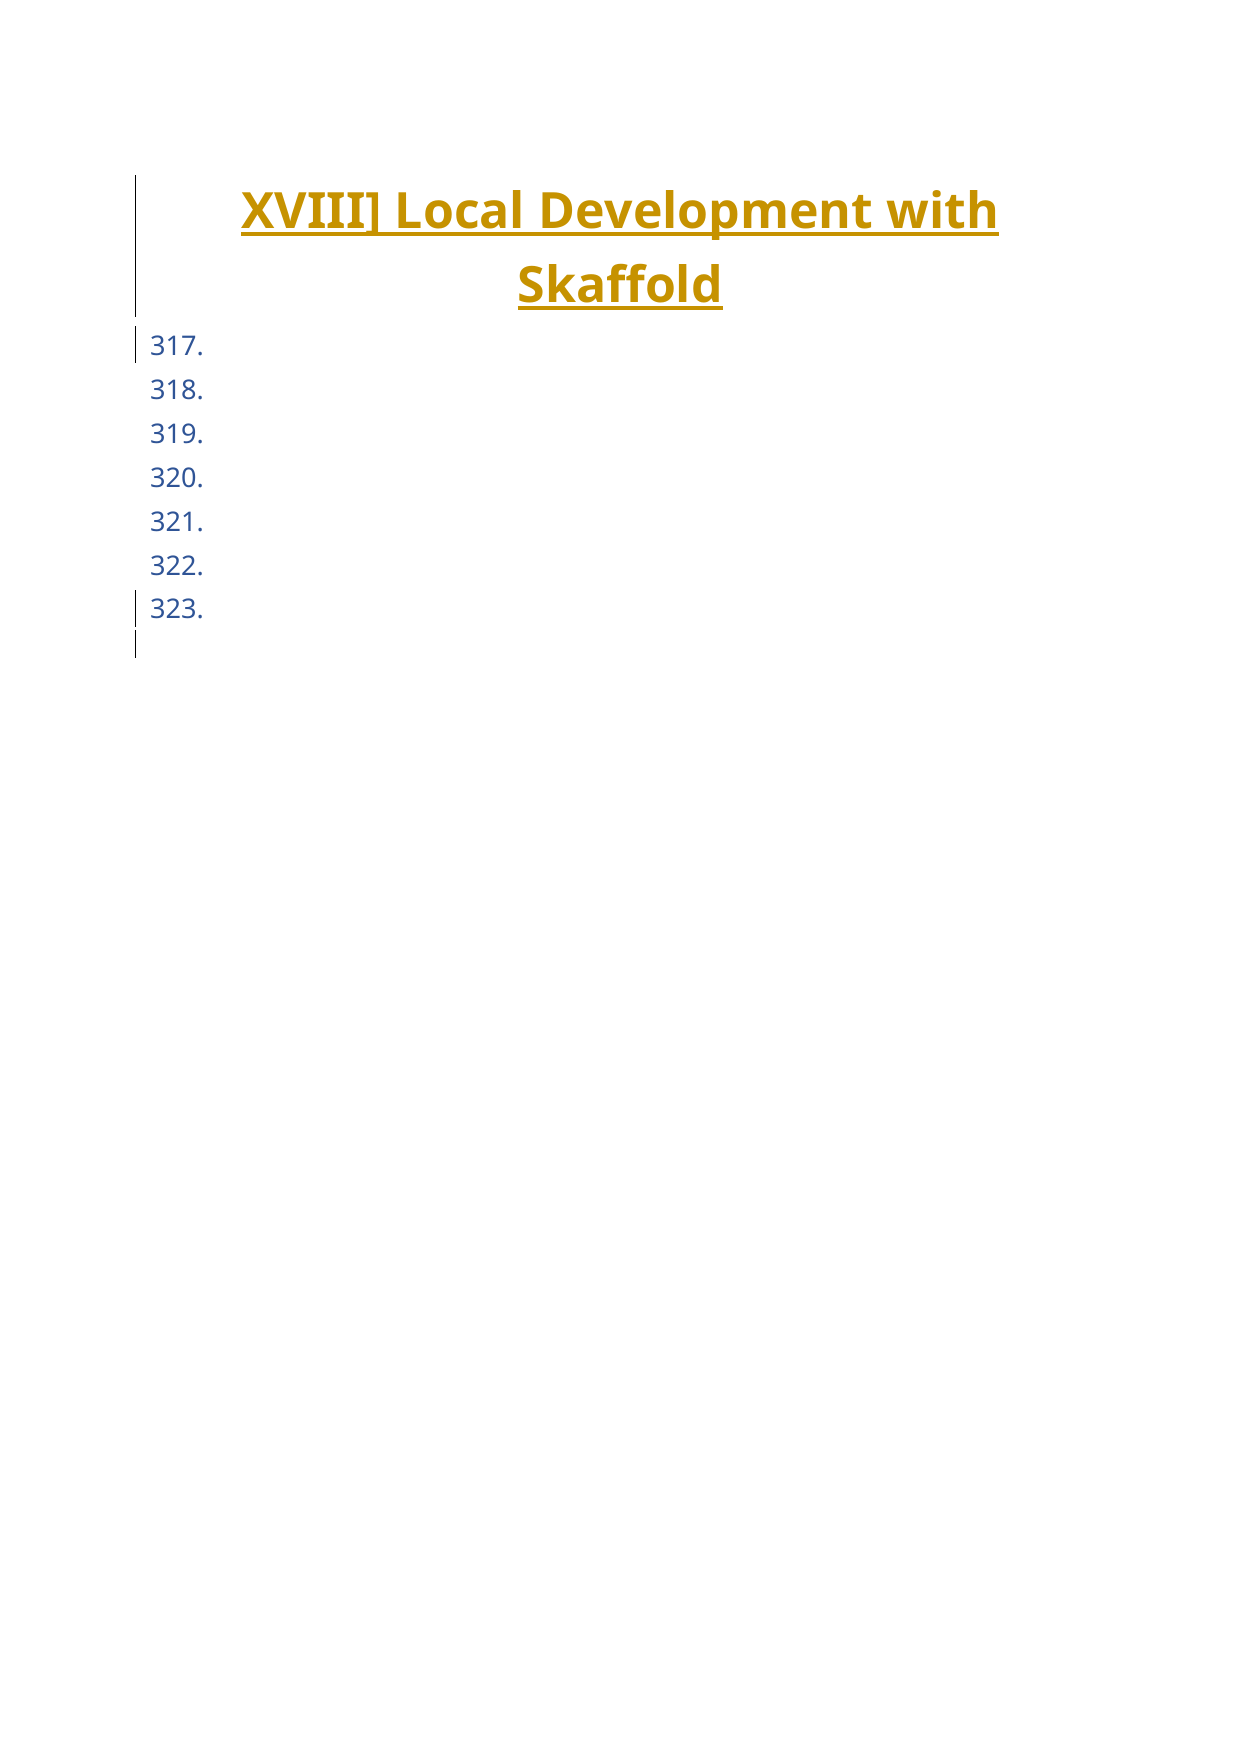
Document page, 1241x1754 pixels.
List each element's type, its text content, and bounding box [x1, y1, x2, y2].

subtitle 323. [150, 590, 1090, 627]
subtitle 318. [150, 370, 1090, 407]
subtitle 320. [150, 458, 1090, 495]
subtitle 321. [150, 502, 1090, 539]
subtitle 322. [150, 546, 1090, 583]
subtitle 317. [150, 326, 1090, 363]
subtitle 319. [150, 414, 1090, 451]
